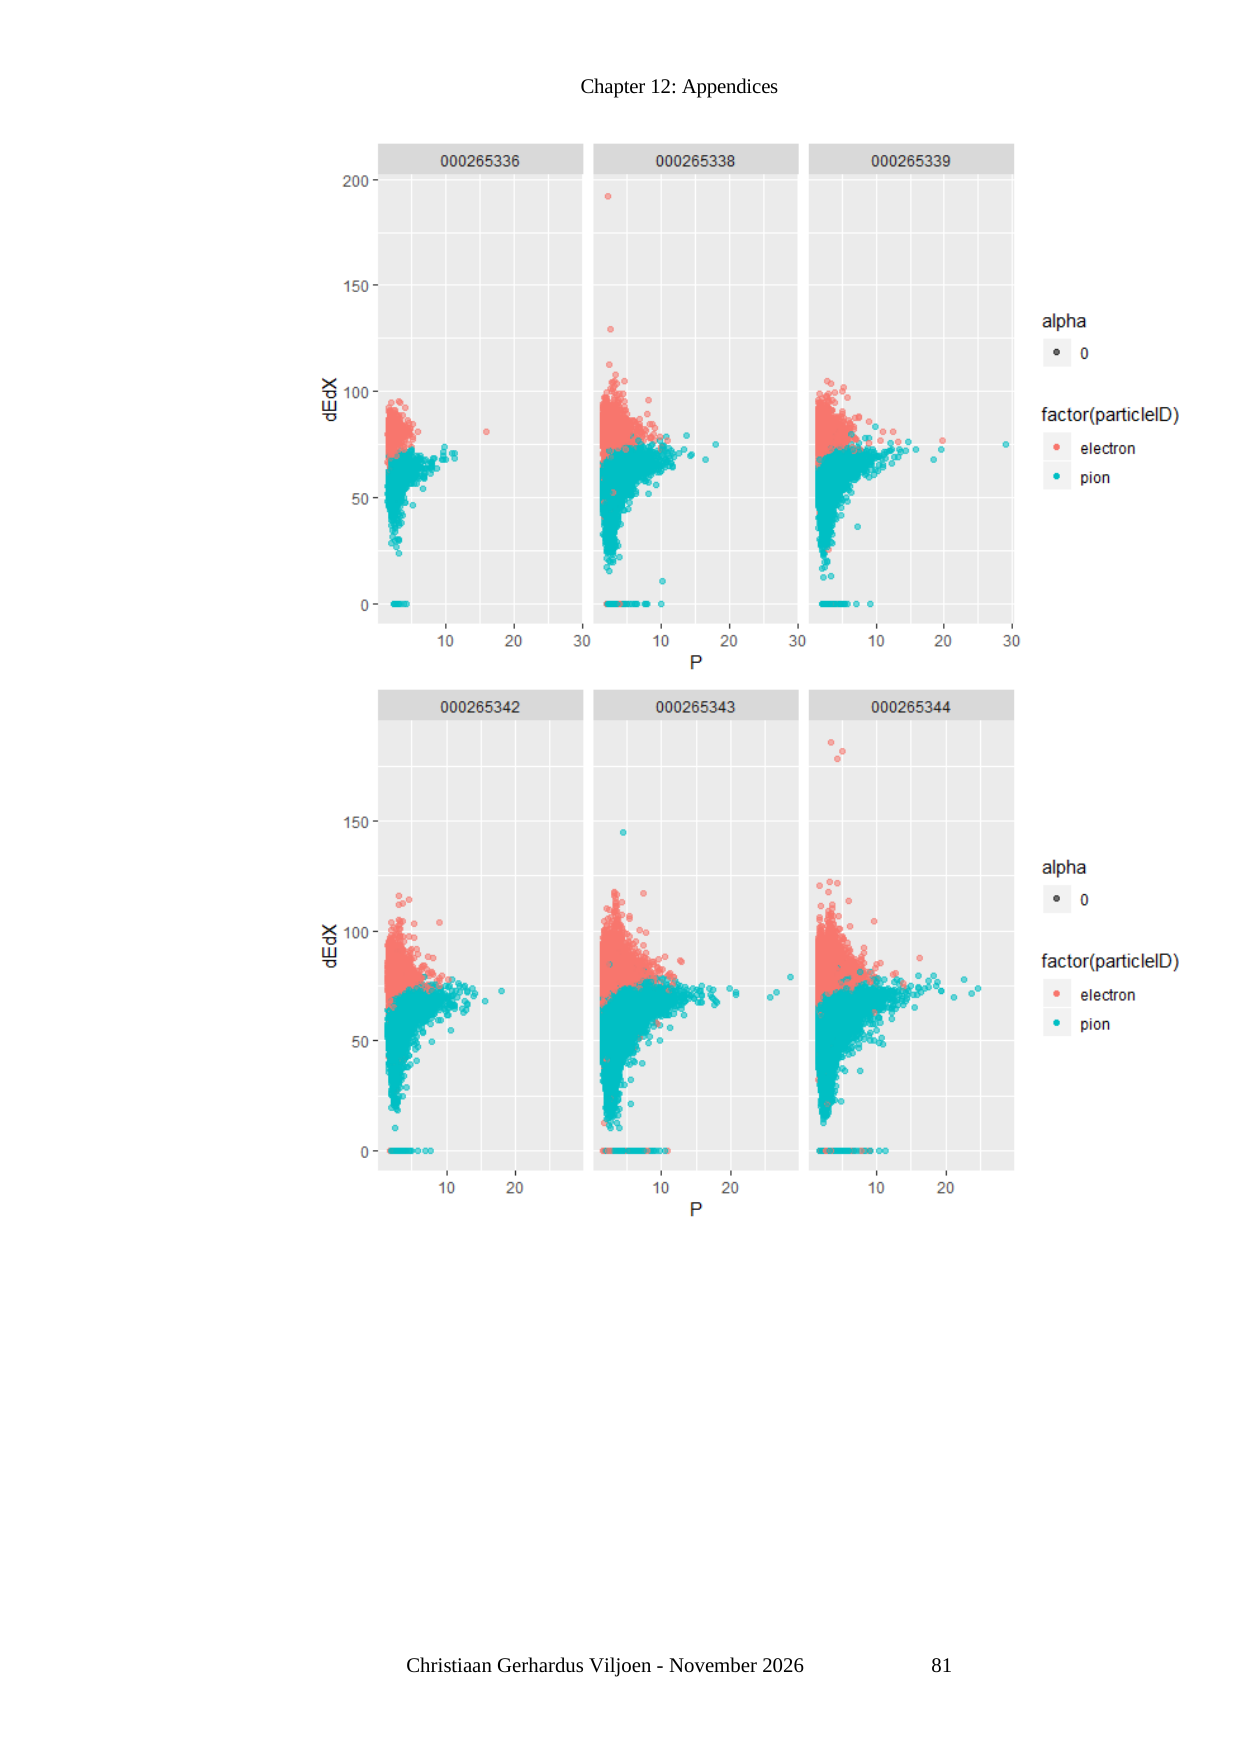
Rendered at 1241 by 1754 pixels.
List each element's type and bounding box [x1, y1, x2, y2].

picture [311, 135, 1198, 1229]
